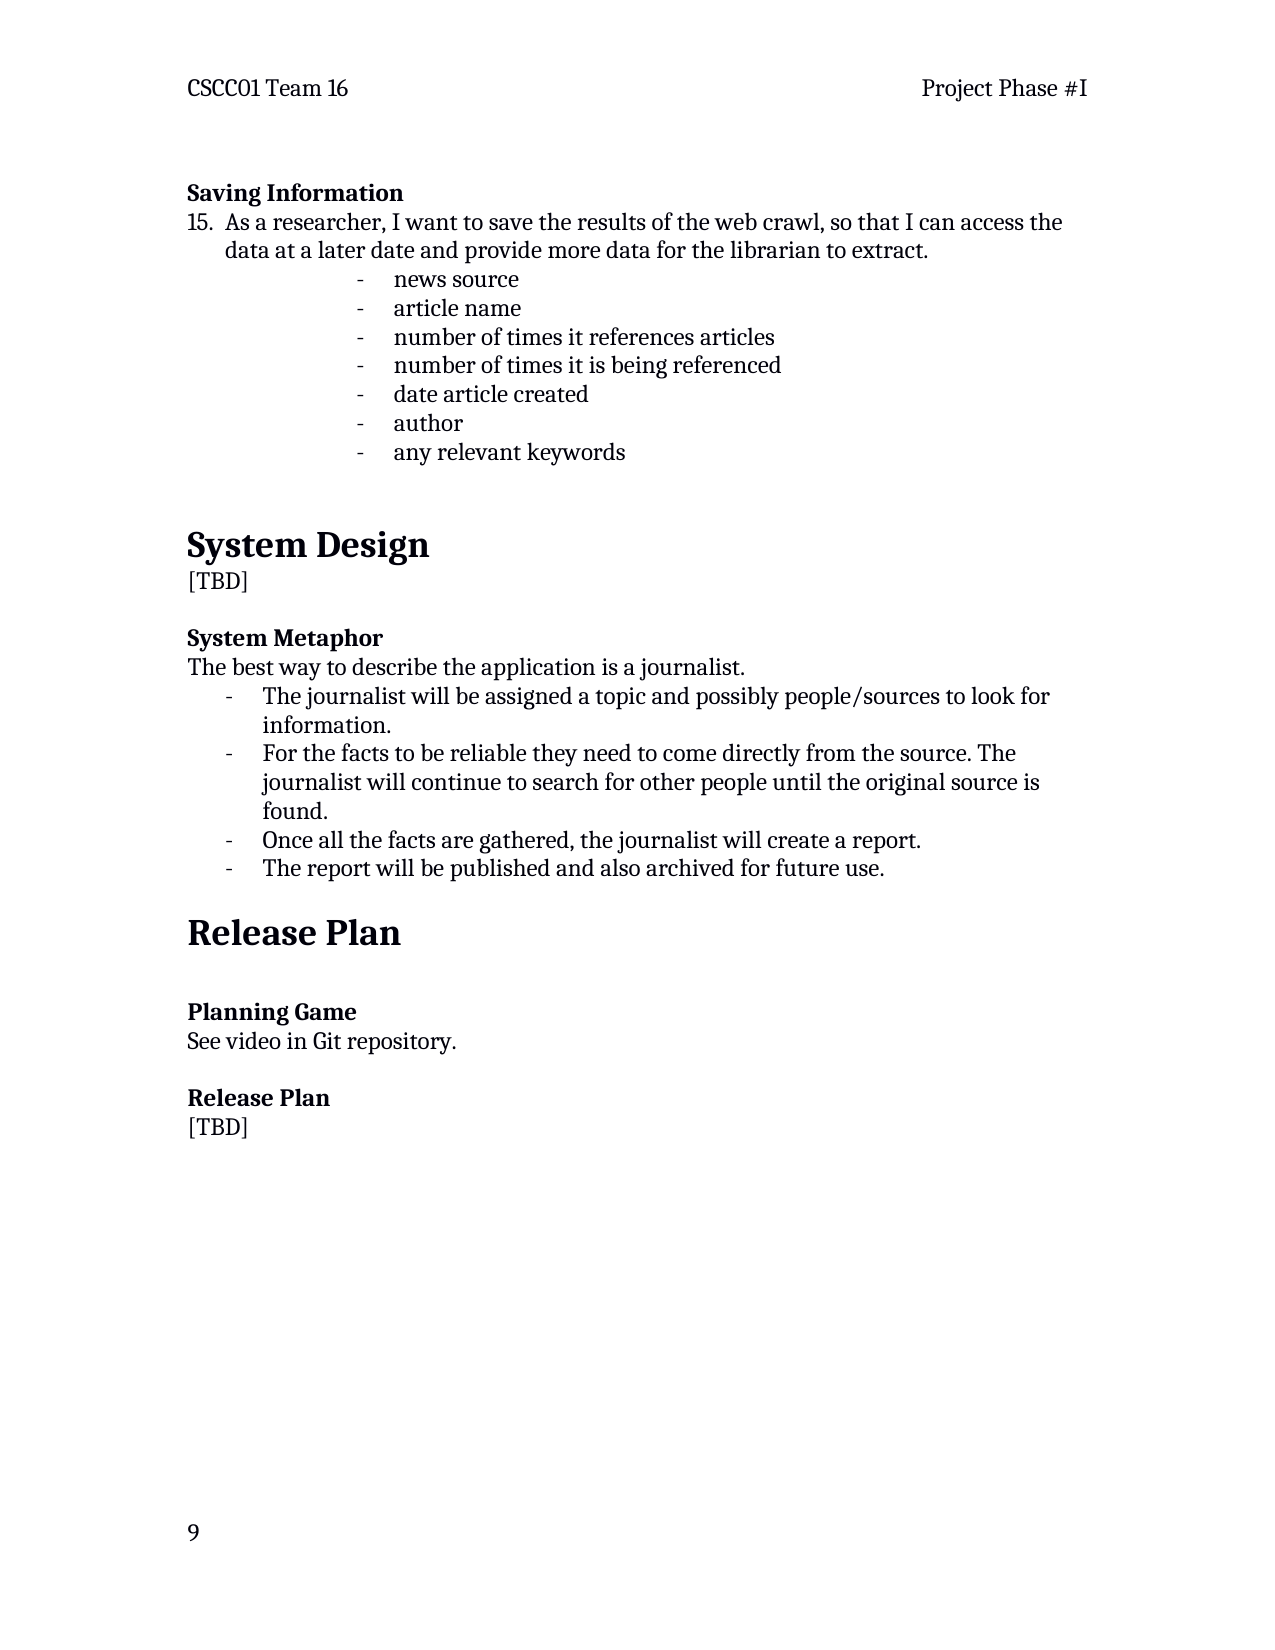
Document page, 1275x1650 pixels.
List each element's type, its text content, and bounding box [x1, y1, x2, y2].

list news source [356, 265, 1087, 294]
text Release Plan [187, 1084, 1087, 1113]
text See video in Git repository. [187, 1027, 1087, 1056]
list For the facts to be reliable they need to come directly from the source. The journalist will continue to search for other people until the original source is found. [225, 739, 1087, 826]
list number of times it references articles [356, 322, 1087, 351]
list any relevant keywords [356, 437, 1087, 466]
list The journalist will be assigned a topic and possibly people/sources to look for information. [225, 682, 1087, 739]
list author [356, 409, 1087, 437]
list The report will be published and also archived for future use. [225, 854, 1087, 883]
list number of times it is being referenced [356, 351, 1087, 380]
list Saving Information [187, 179, 1087, 207]
list date article created [356, 380, 1087, 409]
text Release Plan [187, 912, 1087, 955]
list As a researcher, I want to save the results of the web crawl, so that I can access the data at a later date and provide more data for the librarian to extract. [187, 207, 1087, 265]
list article name [356, 294, 1087, 322]
text The best way to describe the application is a journalist. [187, 653, 1087, 682]
text Planning Game [187, 998, 1087, 1027]
text [TBD] [187, 1113, 1087, 1142]
text System Metaphor [187, 624, 1087, 653]
text [TBD] [187, 567, 1087, 596]
list Once all the facts are gathered, the journalist will create a report. [225, 826, 1087, 854]
text System Design [187, 524, 1087, 567]
